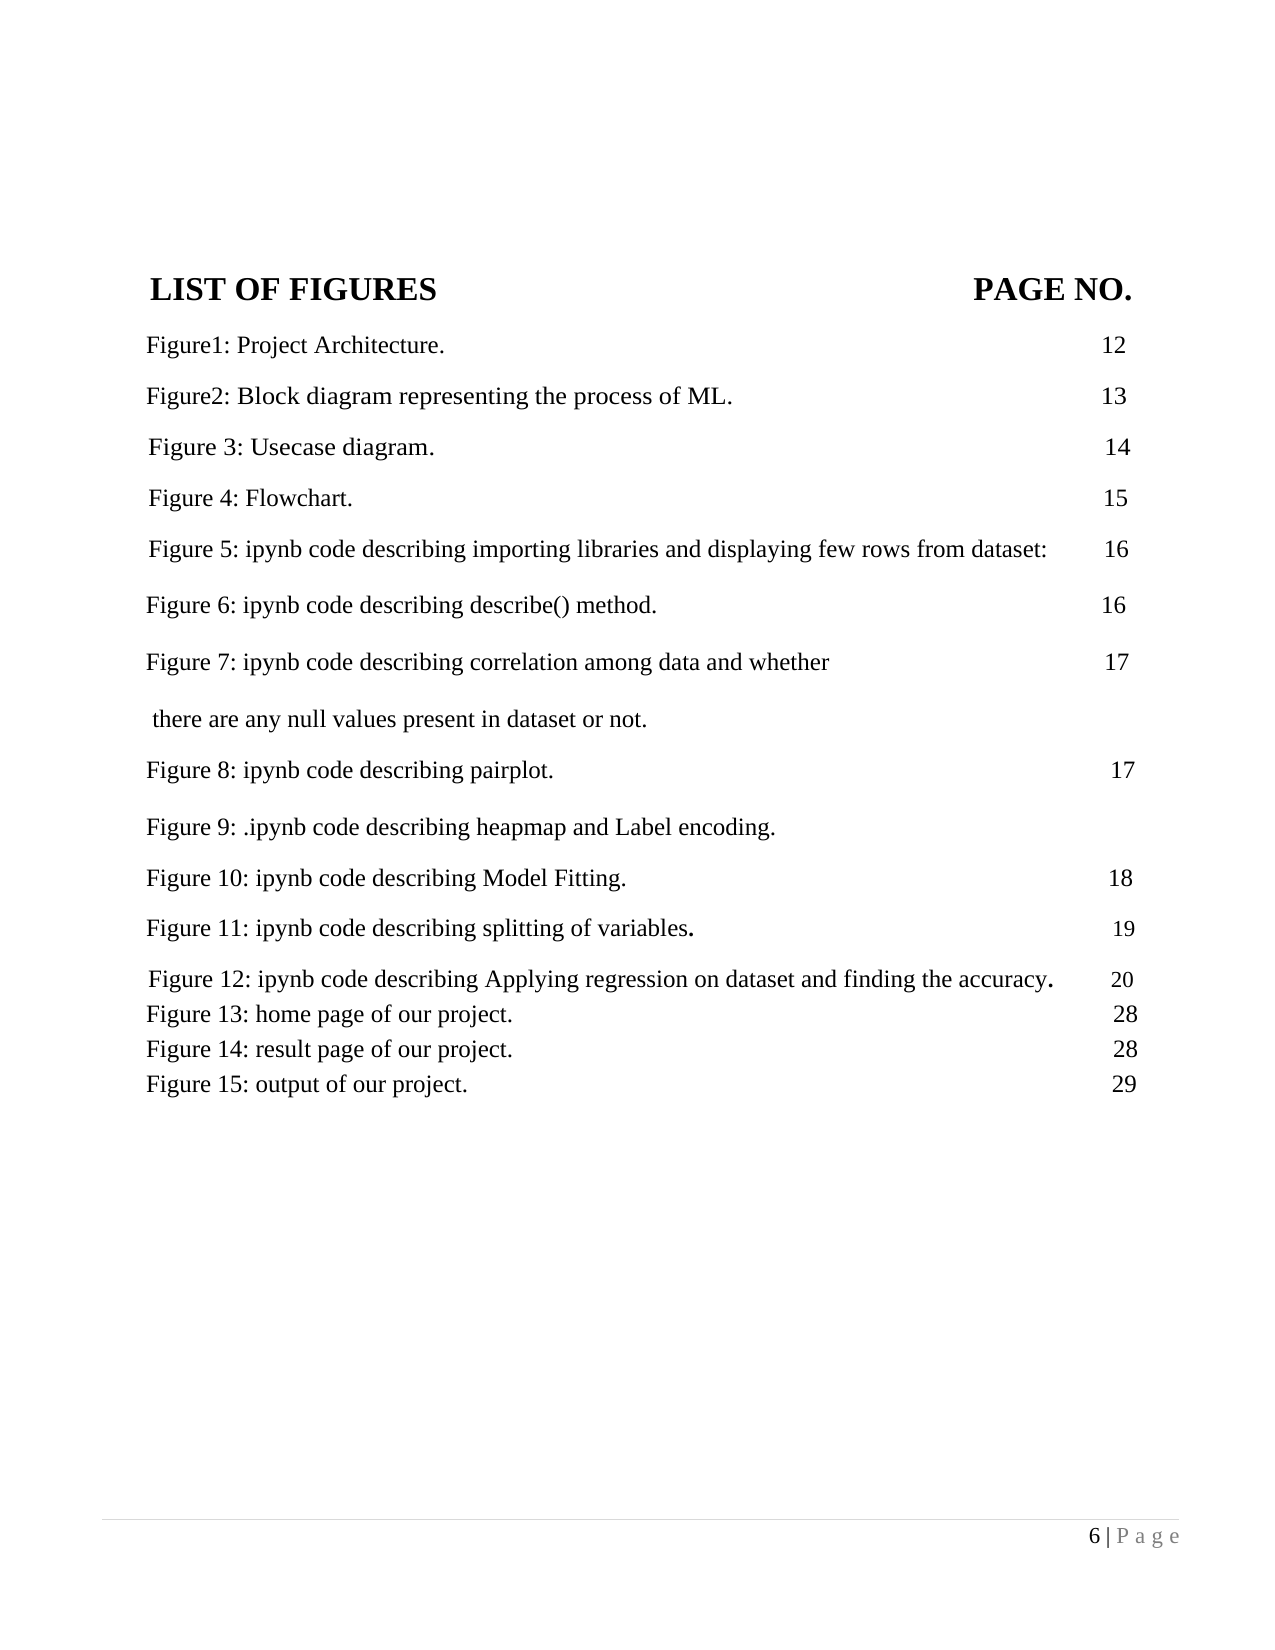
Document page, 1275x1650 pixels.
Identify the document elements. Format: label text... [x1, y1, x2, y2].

text Figure 15: output of our project. 29 [102, 1069, 1179, 1098]
text Figure 10: ipynb code describing Model Fitting. 18 [102, 863, 1179, 891]
text Figure 13: home page of our project. 28 [102, 999, 1179, 1028]
list Figure 7: ipynb code describing correlation among data and whether 17 [114, 647, 1179, 676]
text LIST OF FIGURES PAGE NO. [150, 269, 1179, 308]
text there are any null values present in dataset or not. [102, 704, 1179, 733]
text Figure 12: ipynb code describing Applying regression on dataset and finding the accuracy. 20 [102, 964, 1179, 993]
text Figure 11: ipynb code describing splitting of variables. 19 [102, 913, 1179, 942]
text Figure1: Project Architecture. 12 [102, 330, 1179, 359]
text Figure 3: Usecase diagram. 14 [102, 432, 1179, 461]
text Figure 9: .ipynb code describing heapmap and Label encoding. [102, 812, 1179, 840]
text Figure2: Block diagram representing the process of ML. 13 [102, 381, 1179, 409]
text Figure 8: ipynb code describing pairplot. 17 [102, 755, 1179, 784]
text Figure 4: Flowchart. 15 [102, 483, 1179, 511]
list Figure 6: ipynb code describing describe() method. 16 [114, 590, 1179, 619]
text Figure 5: ipynb code describing importing libraries and displaying few rows from dataset: 16 [102, 534, 1179, 562]
text Figure 14: result page of our project. 28 [102, 1034, 1179, 1063]
